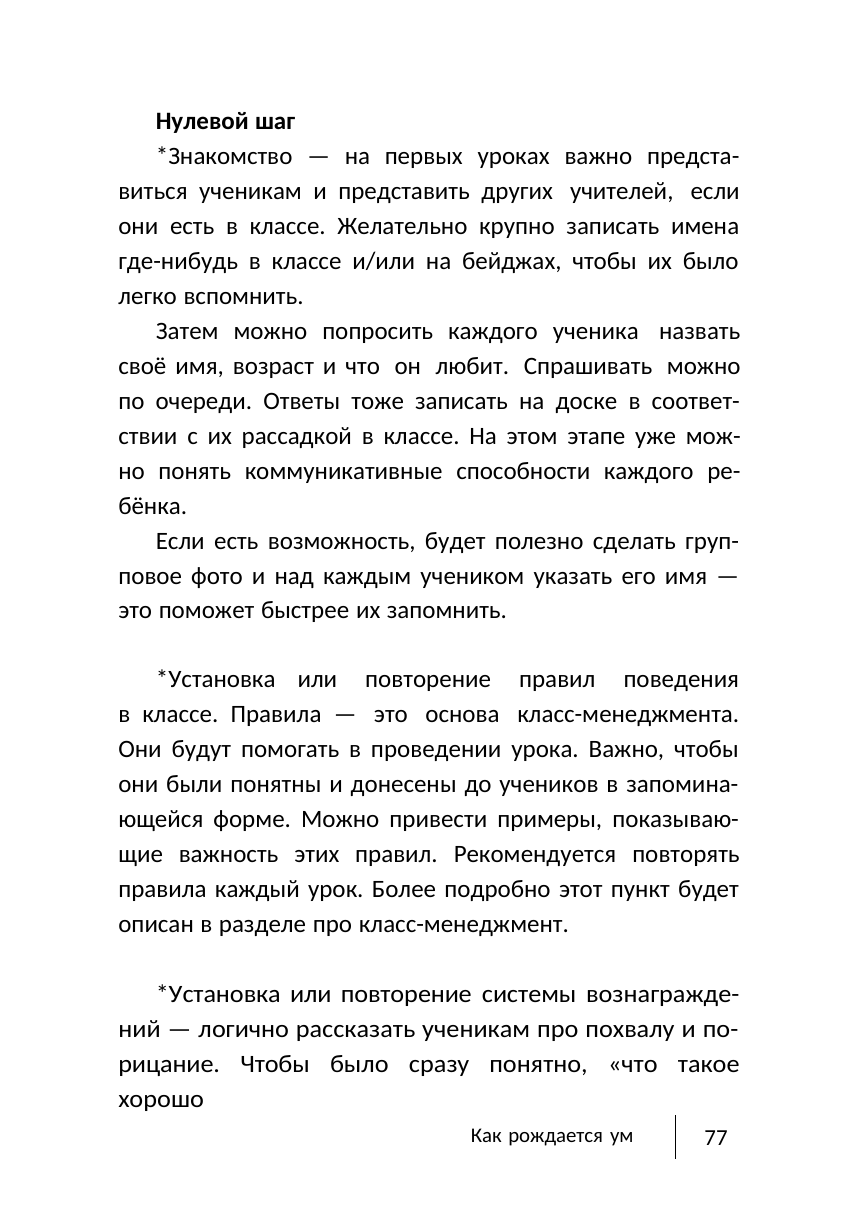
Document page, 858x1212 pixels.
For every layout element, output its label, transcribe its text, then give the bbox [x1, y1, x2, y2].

text Если есть возможность, будет полезно сделать груп- повое фото и над каждым учеником указать его имя — это поможет быстрее их запомнить. [118, 525, 739, 625]
text *Знакомство — на первых уроках важно предста- виться ученикам и представить других учителей, если они есть в классе. Желательно крупно записать имена где-нибудь в классе и/или на бейджах, чтобы их было легко вспомнить. [118, 140, 739, 311]
subtitle Нулевой шаг [156, 105, 751, 136]
text *Установка или повторение системы вознагражде- ний — логично рассказать ученикам про похвалу и по- рицание. Чтобы было сразу понятно, «что такое хорошо [118, 978, 739, 1113]
text Затем можно попросить каждого ученика назвать своё имя, возраст и что он любит. Спрашивать можно по очереди. Ответы тоже записать на доске в соответ- ствии с их рассадкой в классе. На этом этапе уже мож- но понять коммуникативные способности каждого ре- бёнка. [118, 315, 740, 521]
text *Установка или повторение правил поведения в классе. Правила — это основа класс-менеджмента. Они будут помогать в проведении урока. Важно, чтобы они были понятны и донесены до учеников в запомина- ющейся форме. Можно привести примеры, показываю- щие важность этих правил. Рекомендуется повторять правила каждый урок. Более подробно этот пункт будет описан в разделе про класс-менеджмент. [118, 663, 739, 939]
